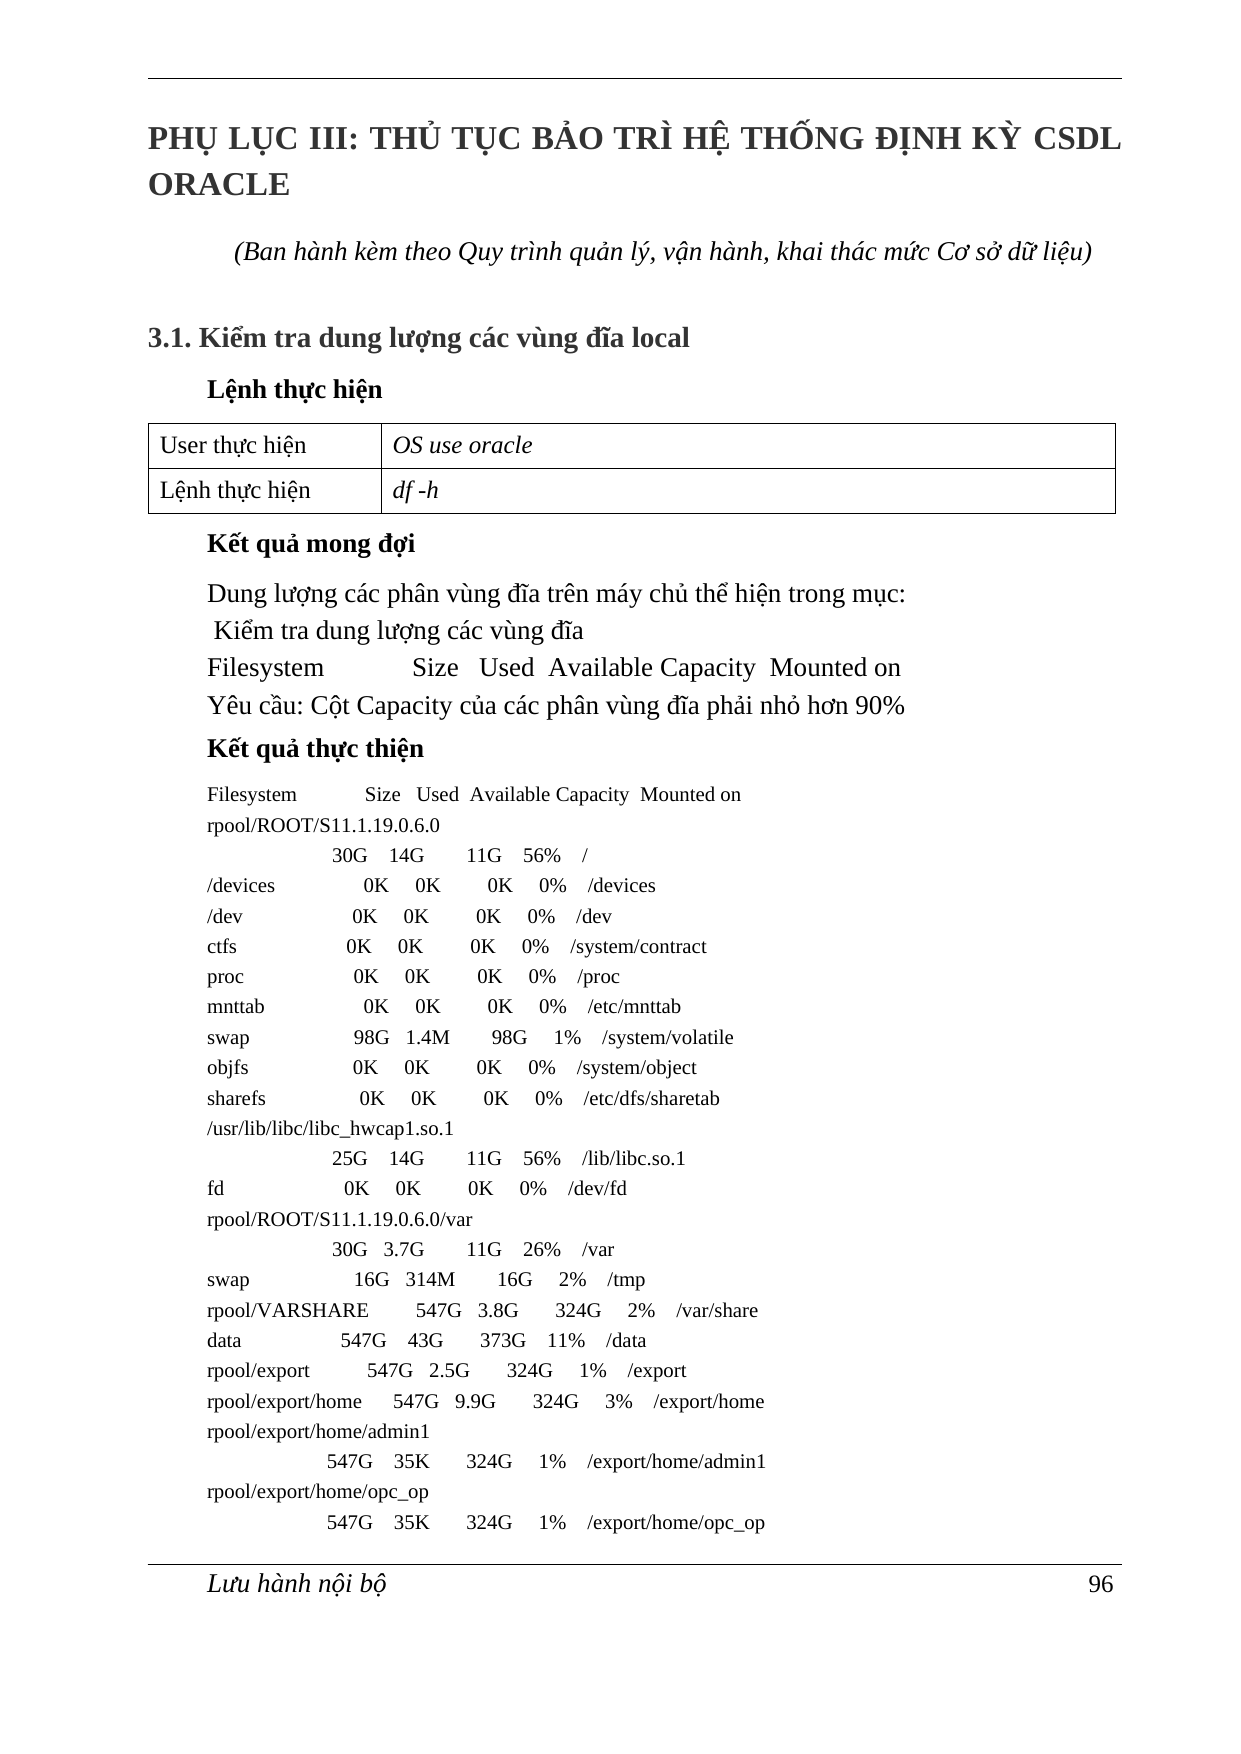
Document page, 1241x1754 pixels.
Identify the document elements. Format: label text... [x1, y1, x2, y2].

text /dev 0K 0K 0K 0% /dev [148, 903, 1122, 928]
text Dung lượng các phân vùng đĩa trên máy chủ thể hiện trong mục: [148, 577, 1122, 608]
text Yêu cầu: Cột Capacity của các phân vùng đĩa phải nhỏ hơn 90% [148, 689, 1122, 720]
text ctfs 0K 0K 0K 0% /system/contract [148, 934, 1122, 958]
text rpool/ROOT/S11.1.19.0.6.0/var [148, 1207, 1122, 1231]
text 30G 14G 11G 56% / [148, 843, 1122, 867]
text fd 0K 0K 0K 0% /dev/fd [148, 1176, 1122, 1200]
text rpool/export/home/admin1 [148, 1419, 1122, 1443]
text 25G 14G 11G 56% /lib/libc.so.1 [148, 1146, 1122, 1170]
subtitle PHỤ LỤC III: THỦ TỤC BẢO TRÌ HỆ THỐNG ĐỊNH KỲ CSDL ORACLE [148, 118, 1122, 202]
text objfs 0K 0K 0K 0% /system/object [148, 1055, 1122, 1079]
text swap 98G 1.4M 98G 1% /system/volatile [148, 1025, 1122, 1049]
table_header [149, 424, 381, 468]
text rpool/export/home 547G 9.9G 324G 3% /export/home [148, 1388, 1122, 1413]
text Filesystem Size Used Available Capacity Mounted on [148, 782, 1122, 806]
text rpool/export 547G 2.5G 324G 1% /export [148, 1358, 1122, 1382]
text /usr/lib/libc/libc_hwcap1.so.1 [148, 1116, 1122, 1140]
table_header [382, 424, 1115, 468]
subtitle Kết quả mong đợi [148, 527, 1128, 558]
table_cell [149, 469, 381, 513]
text rpool/export/home/opc_op [148, 1479, 1122, 1503]
subtitle Kết quả thực thiện [148, 732, 1128, 764]
text Filesystem Size Used Available Capacity Mounted on [148, 651, 1122, 683]
text rpool/ROOT/S11.1.19.0.6.0 [148, 813, 1122, 837]
text swap 16G 314M 16G 2% /tmp [148, 1267, 1122, 1291]
subtitle 3.1. Kiểm tra dung lượng các vùng đĩa local [148, 321, 1122, 354]
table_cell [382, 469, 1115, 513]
subtitle Lệnh thực hiện [148, 373, 1128, 404]
text rpool/VARSHARE 547G 3.8G 324G 2% /var/share [148, 1298, 1122, 1322]
text data 547G 43G 373G 11% /data [148, 1328, 1122, 1352]
text 547G 35K 324G 1% /export/home/admin1 [148, 1449, 1122, 1473]
text sharefs 0K 0K 0K 0% /etc/dfs/sharetab [148, 1085, 1122, 1109]
text (Ban hành kèm theo Quy trình quản lý, vận hành, khai thác mức Cơ sở dữ liệu) [148, 235, 1122, 266]
text Kiểm tra dung lượng các vùng đĩa [148, 614, 1122, 645]
text proc 0K 0K 0K 0% /proc [148, 964, 1122, 988]
text mnttab 0K 0K 0K 0% /etc/mnttab [148, 994, 1122, 1018]
text 30G 3.7G 11G 26% /var [148, 1237, 1122, 1261]
text /devices 0K 0K 0K 0% /devices [148, 873, 1122, 897]
text 547G 35K 324G 1% /export/home/opc_op [148, 1510, 1122, 1534]
